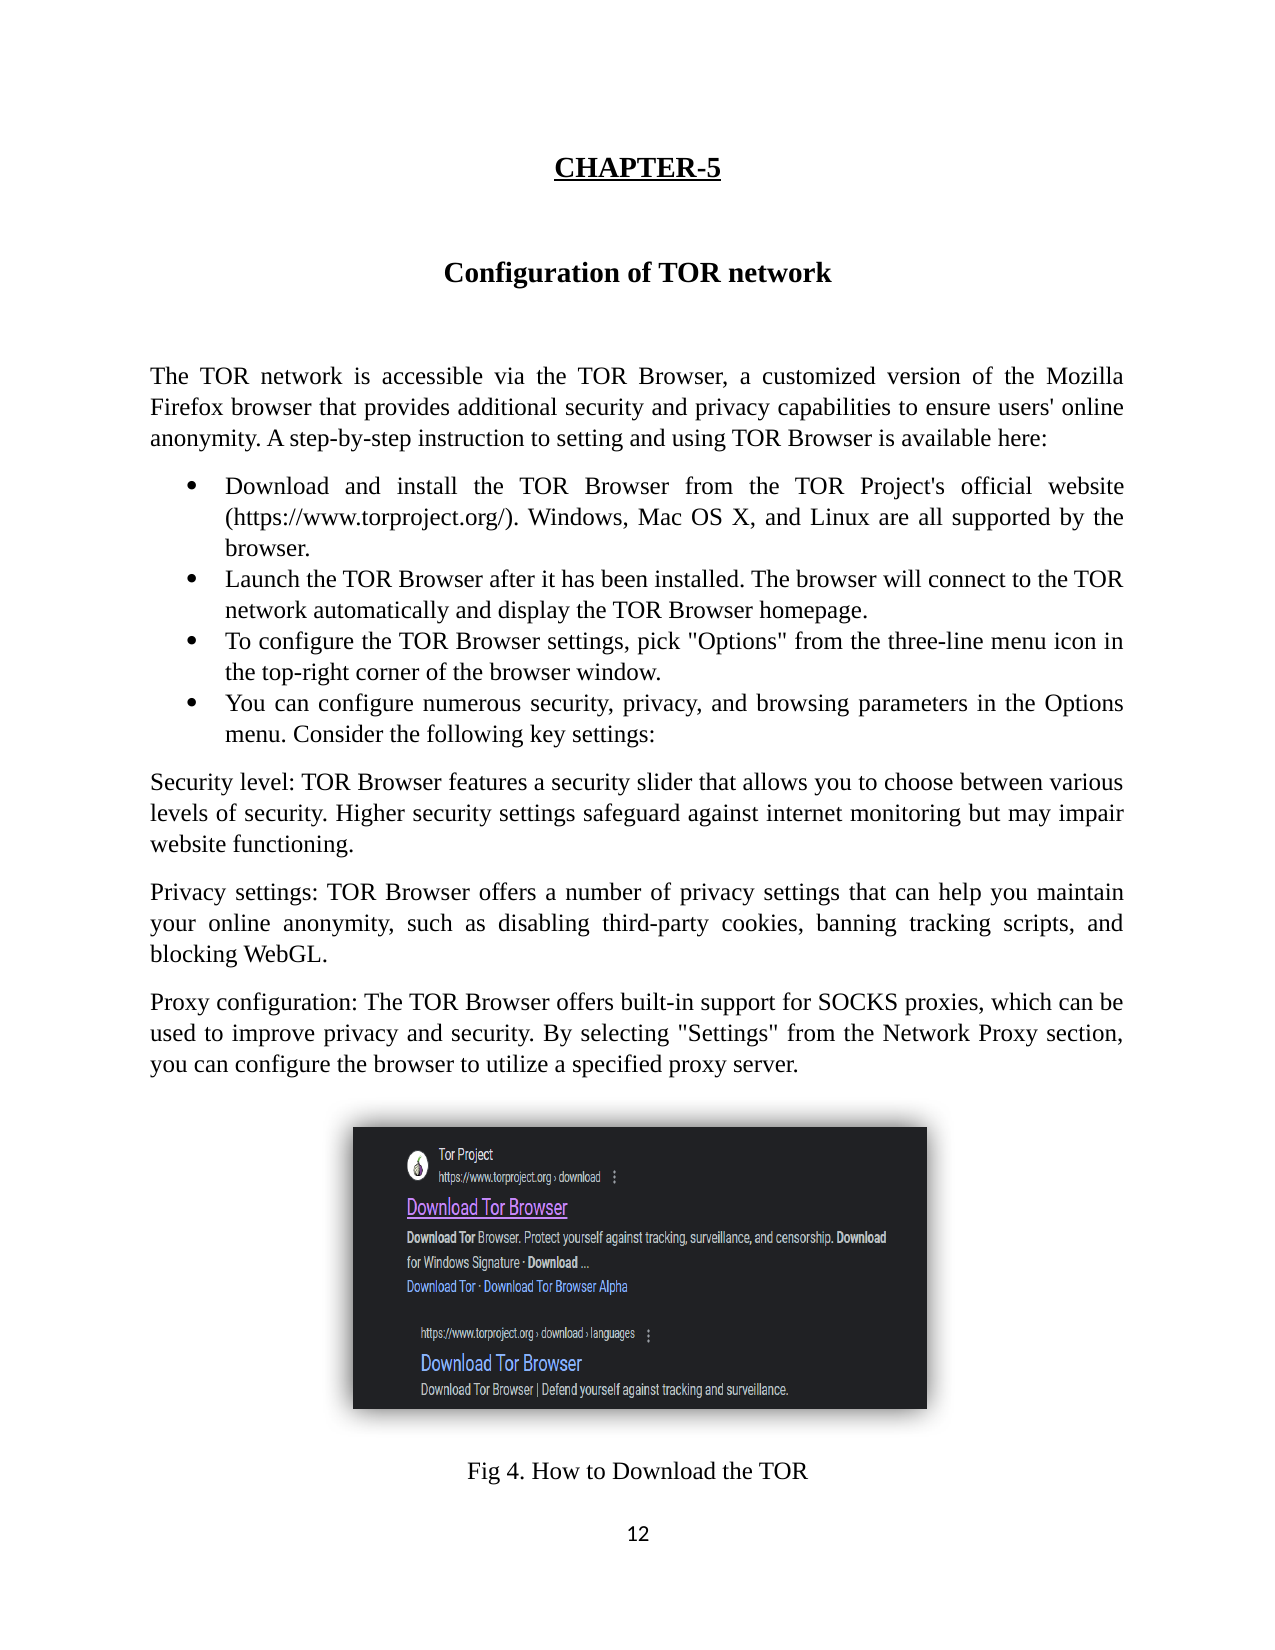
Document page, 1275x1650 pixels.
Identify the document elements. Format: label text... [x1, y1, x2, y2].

text Proxy configuration: The TOR Browser offers built-in support for SOCKS proxies, which can be used to improve privacy and security. By selecting "Settings" from the Network Proxy section, you can configure the browser to utilize a specified proxy server. [150, 987, 1125, 1077]
list You can configure numerous security, privacy, and browsing parameters in the Options menu. Consider the following key settings: [187, 688, 1125, 748]
text Configuration of TOR network [150, 256, 1125, 289]
text CHAPTER-5 [150, 150, 1125, 183]
list To configure the TOR Browser settings, pick "Options" from the three-line menu icon in the top-right corner of the browser window. [187, 626, 1125, 686]
text Privacy settings: TOR Browser offers a number of privacy settings that can help you maintain your online anonymity, such as disabling third-party cookies, banning tracking scripts, and blocking WebGL. [150, 877, 1125, 968]
list Launch the TOR Browser after it has been installed. The browser will connect to the TOR network automatically and display the TOR Browser homepage. [187, 564, 1125, 624]
list Download and install the TOR Browser from the TOR Project's official website (https://www.torproject.org/). Windows, Mac OS X, and Linux are all supported by the browser. [187, 471, 1125, 562]
text The TOR network is accessible via the TOR Browser, a customized version of the Mozilla Firefox browser that provides additional security and privacy capabilities to ensure users' online anonymity. A step-by-step instruction to setting and using TOR Browser is available here: [150, 361, 1125, 452]
text Fig 4. How to Download the TOR [150, 1456, 1125, 1485]
text Security level: TOR Browser features a security slider that allows you to choose between various levels of security. Higher security settings safeguard against internet monitoring but may impair website functioning. [150, 767, 1125, 858]
picture [353, 1127, 927, 1409]
